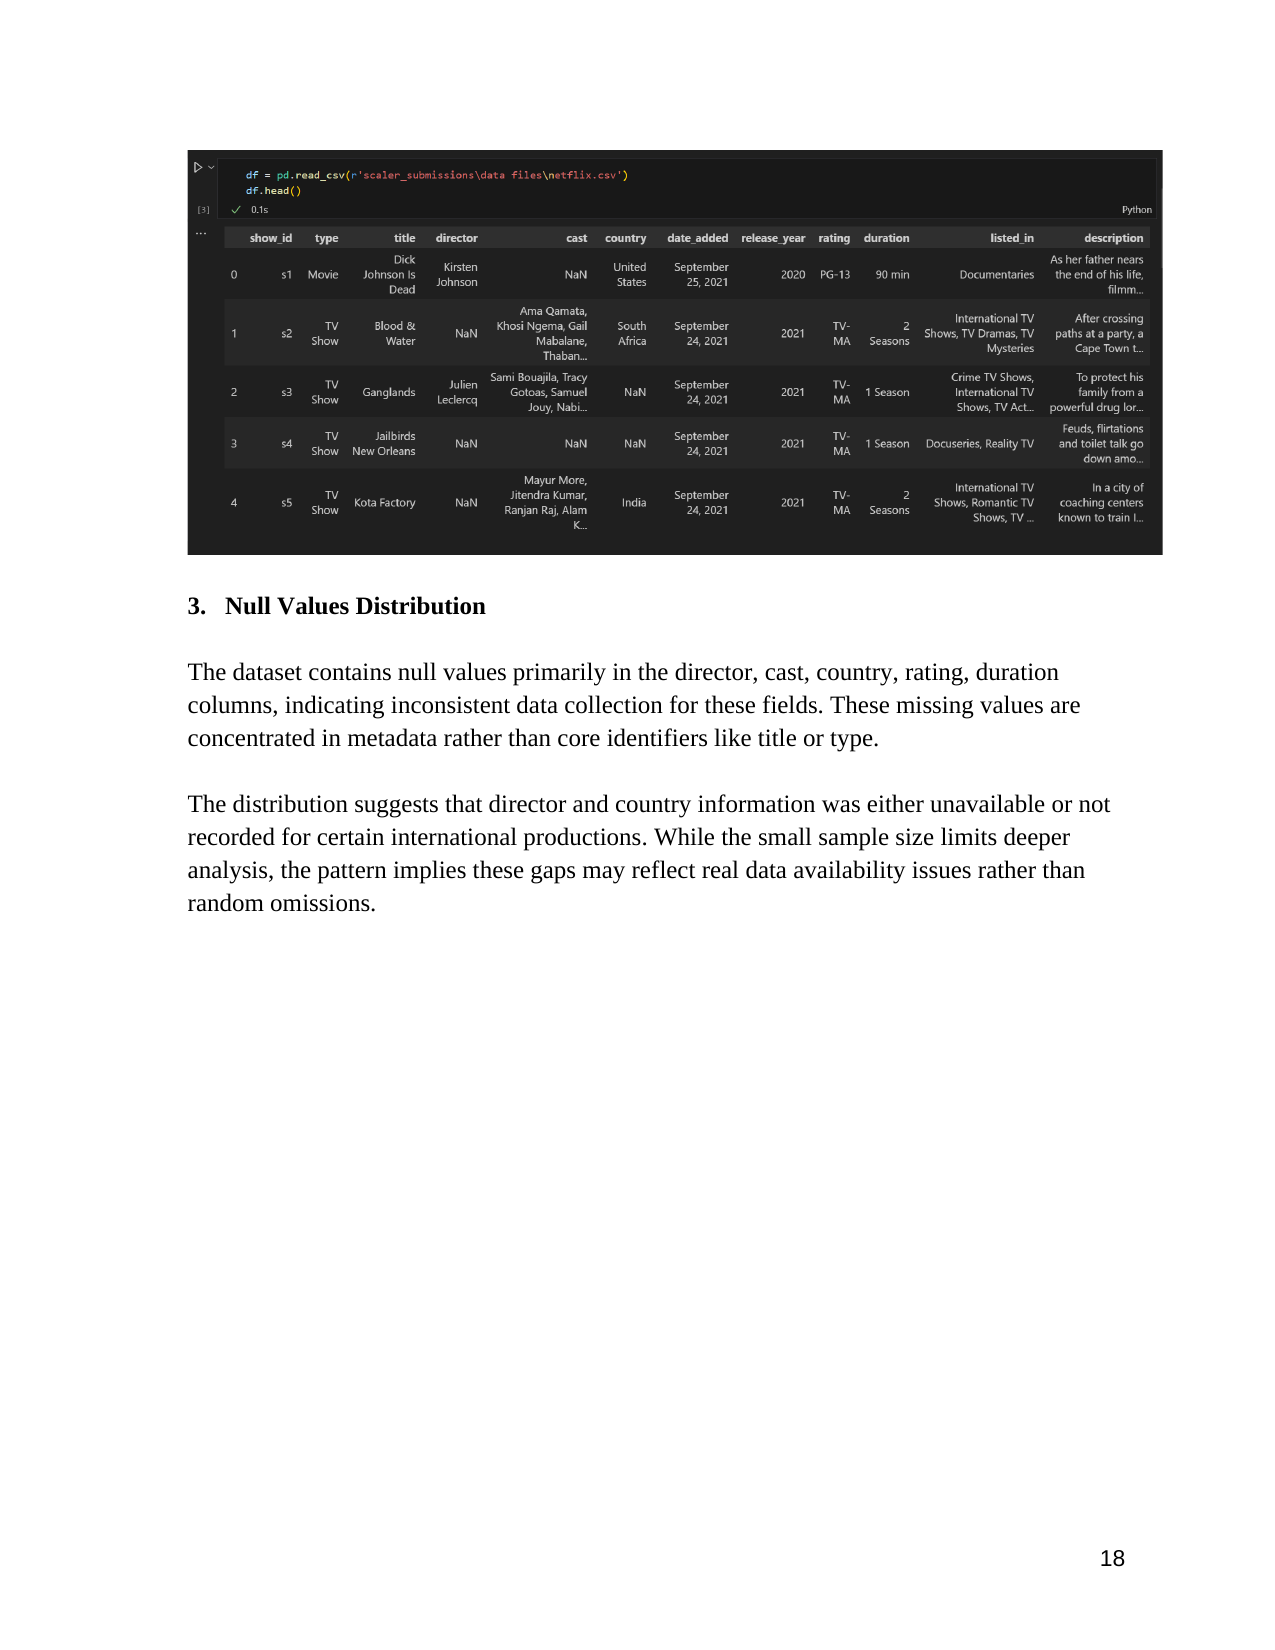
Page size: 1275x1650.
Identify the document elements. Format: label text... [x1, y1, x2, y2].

list Null Values Distribution [187, 591, 1125, 620]
text The distribution suggests that director and country information was either unavailable or not recorded for certain international productions. While the small sample size limits deeper analysis, the pattern implies these gaps may reflect real data availability issues rather than random omissions. [187, 789, 1125, 917]
picture [187, 150, 1163, 555]
text The dataset contains null values primarily in the director, cast, country, rating, duration columns, indicating inconsistent data collection for these fields. These missing values are concentrated in metadata rather than core identifiers like title or type. [187, 657, 1125, 752]
